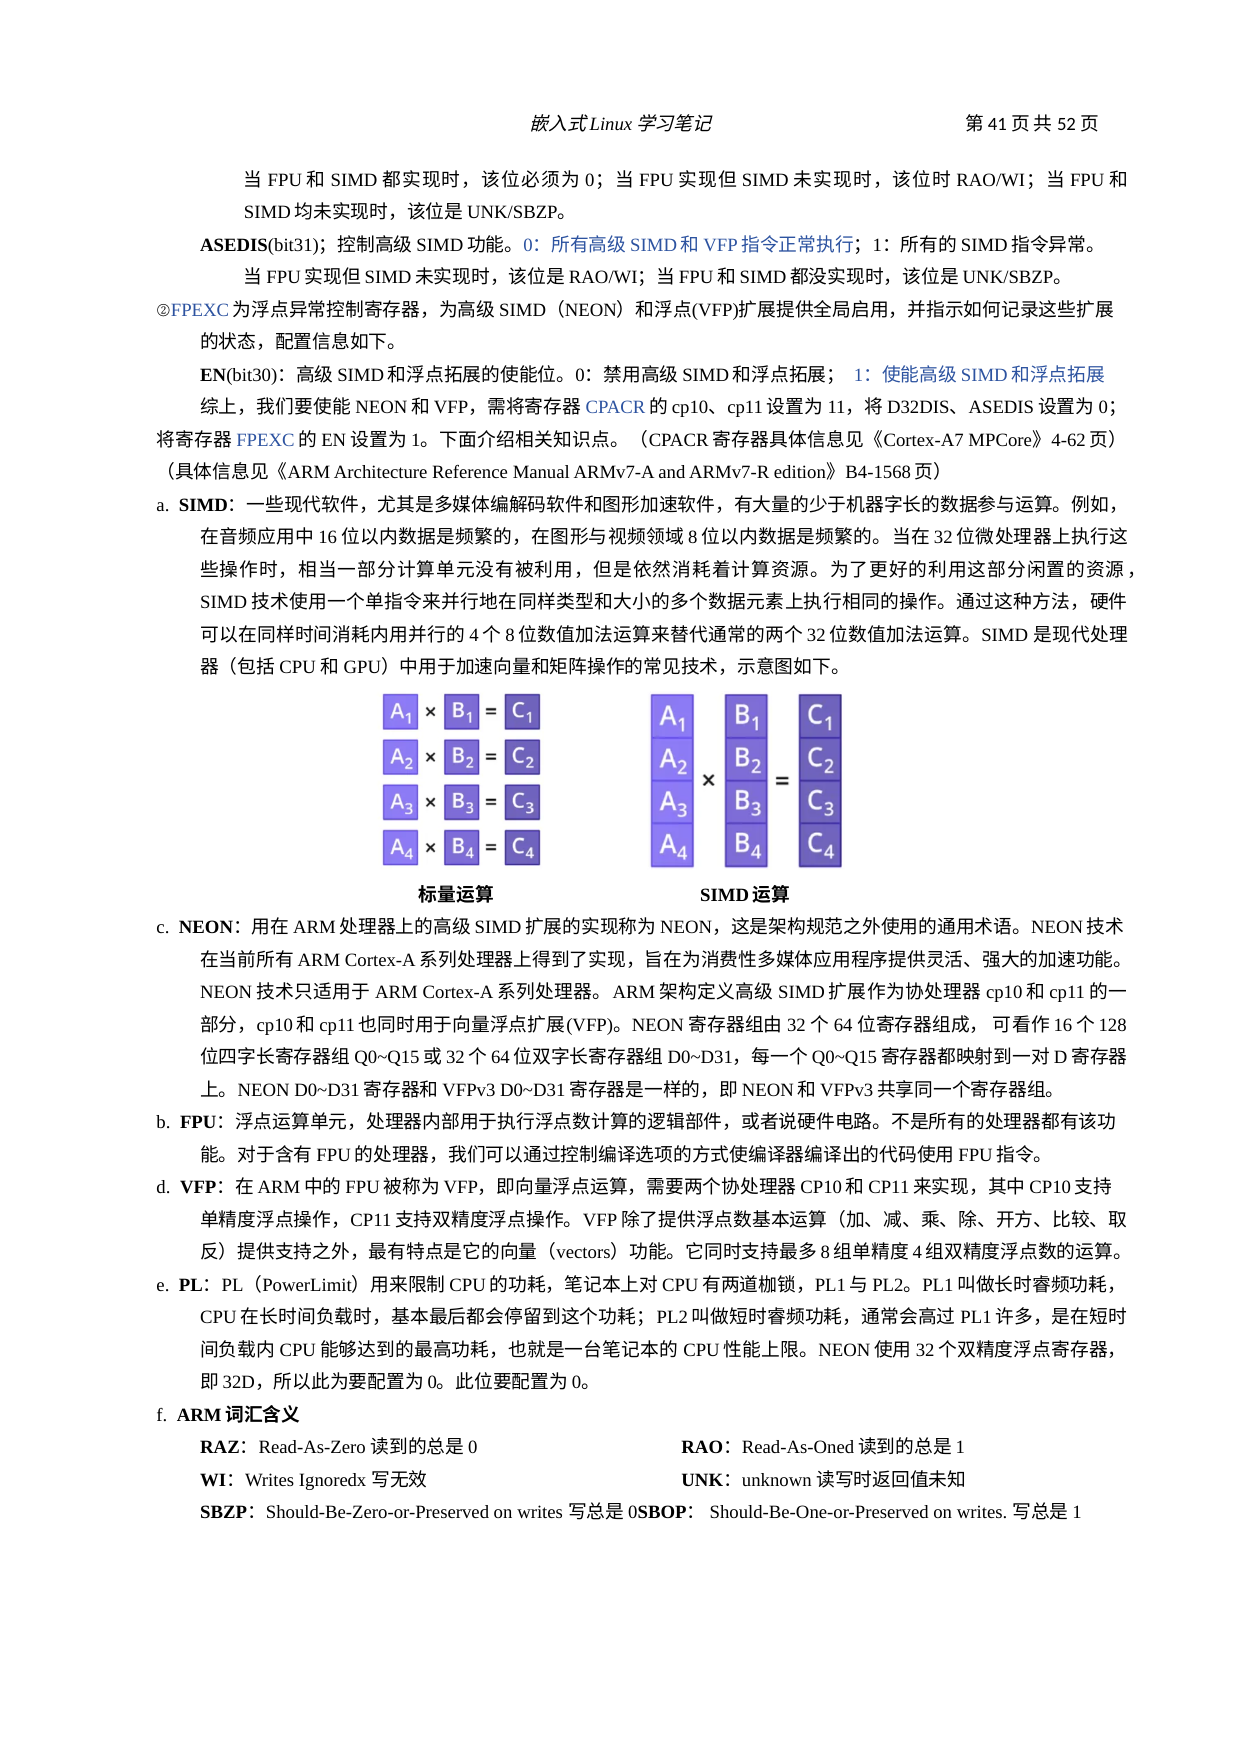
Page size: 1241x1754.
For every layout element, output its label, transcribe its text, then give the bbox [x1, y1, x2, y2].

picture [646, 691, 845, 870]
text WI：Writes Ignoredx 写无效 UNK：unknown 读写时返回值未知 [156, 1462, 1128, 1494]
text 综上，我们要使能NEON和VFP，需将寄存器CPACR的cp10、cp11设置为11，将D32DIS、ASEDIS设置为0；将寄存器FPEXC的EN设置为1。下面介绍相关知识点。（CPACR寄存器具体信息见《Cortex-A7 MPCore》4-62页）（具体信息见《ARM Architecture Reference Manual ARMv7-A and ARMv7-R edition》B4-1568页） [156, 389, 1128, 487]
text EN(bit30)：高级SIMD和浮点拓展的使能位。0：禁用高级SIMD和浮点拓展； 1：使能高级SIMD和浮点拓展 [156, 357, 1128, 389]
text a. SIMD：一些现代软件，尤其是多媒体编解码软件和图形加速软件，有大量的少于机器字长的数据参与运算。例如， [156, 487, 1128, 519]
text SBZP：Should-Be-Zero-or-Preserved on writes 写总是0 SBOP： Should-Be-One-or-Preserved on writes. 写总是1 [156, 1494, 1128, 1527]
text d. VFP：在ARM中的FPU被称为VFP，即向量浮点运算，需要两个协处理器CP10和CP11来实现，其中CP10支持 [156, 1169, 1128, 1202]
text 当FPU实现但SIMD未实现时，该位是RAO/WI；当FPU和SIMD都没实现时，该位是UNK/SBZP。 [244, 259, 1128, 292]
picture [375, 689, 544, 870]
text ASEDIS(bit31)；控制高级SIMD功能。0：所有高级SIMD和VFP指令正常执行；1：所有的SIMD指令异常。 [200, 227, 1128, 259]
text c. NEON：用在ARM处理器上的高级SIMD扩展的实现称为NEON，这是架构规范之外使用的通用术语。NEON技术 [156, 909, 1128, 942]
text e. PL：PL（PowerLimit）用来限制CPU的功耗，笔记本上对CPU有两道枷锁，PL1与PL2。PL1叫做长时睿频功耗， [156, 1267, 1128, 1299]
text 单精度浮点操作，CP11支持双精度浮点操作。VFP除了提供浮点数基本运算（加、减、乘、除、开方、比较、取反）提供支持之外，最有特点是它的向量（vectors）功能。它同时支持最多8组单精度4组双精度浮点数的运算。 [200, 1202, 1128, 1267]
text NEON技术只适用于ARM Cortex-A系列处理器。ARM架构定义高级SIMD扩展作为协处理器cp10和cp11的一部分，cp10和cp11也同时用于向量浮点扩展(VFP)。NEON 寄存器组由 32 个 64 位寄存器组成， 可看作16个128位四字长寄存器组Q0~Q15或32个64位双字长寄存器组D0~D31，每一个Q0~Q15寄存器都映射到一对D寄存器上。NEON D0~D31寄存器和VFPv3 D0~D31寄存器是一样的，即NEON和VFPv3共享同一个寄存器组。 [200, 974, 1128, 1104]
text ②FPEXC为浮点异常控制寄存器，为高级SIMD（NEON）和浮点(VFP)扩展提供全局启用，并指示如何记录这些扩展 [112, 292, 1128, 324]
text 的状态，配置信息如下。 [156, 324, 1128, 357]
text RAZ：Read-As-Zero 读到的总是0 RAO：Read-As-Oned读到的总是1 [112, 1429, 1128, 1462]
text f. ARM词汇含义 [112, 1397, 1128, 1429]
text 在当前所有ARM Cortex-A系列处理器上得到了实现，旨在为消费性多媒体应用程序提供灵活、强大的加速功能。 [200, 942, 1128, 974]
text CPU在长时间负载时，基本最后都会停留到这个功耗；PL2叫做短时睿频功耗，通常会高过PL1许多，是在短时间负载内CPU能够达到的最高功耗，也就是一台笔记本的CPU性能上限。NEON使用32个双精度浮点寄存器，即32D，所以此为要配置为0。此位要配置为0。 [200, 1299, 1128, 1397]
text 能。对于含有FPU的处理器，我们可以通过控制编译选项的方式使编译器编译出的代码使用FPU指令。 [156, 1137, 1128, 1169]
text 当FPU和SIMD都实现时，该位必须为0；当FPU实现但SIMD未实现时，该位时RAO/WI；当FPU和SIMD均未实现时，该位是UNK/SBZP。 [244, 162, 1128, 227]
text 在音频应用中16位以内数据是频繁的，在图形与视频领域8位以内数据是频繁的。当在32位微处理器上执行这些操作时，相当一部分计算单元没有被利用，但是依然消耗着计算资源。为了更好的利用这部分闲置的资源，SIMD技术使用一个单指令来并行地在同样类型和大小的多个数据元素上执行相同的操作。通过这种方法，硬件可以在同样时间消耗内用并行的4个8位数值加法运算来替代通常的两个32位数值加法运算。SIMD 是现代处理器（包括 CPU 和 GPU）中用于加速向量和矩阵操作的常见技术，示意图如下。 [200, 519, 1128, 682]
text 标量运算 SIMD运算 [375, 877, 1128, 909]
text b. FPU：浮点运算单元，处理器内部用于执行浮点数计算的逻辑部件，或者说硬件电路。不是所有的处理器都有该功 [112, 1104, 1128, 1137]
